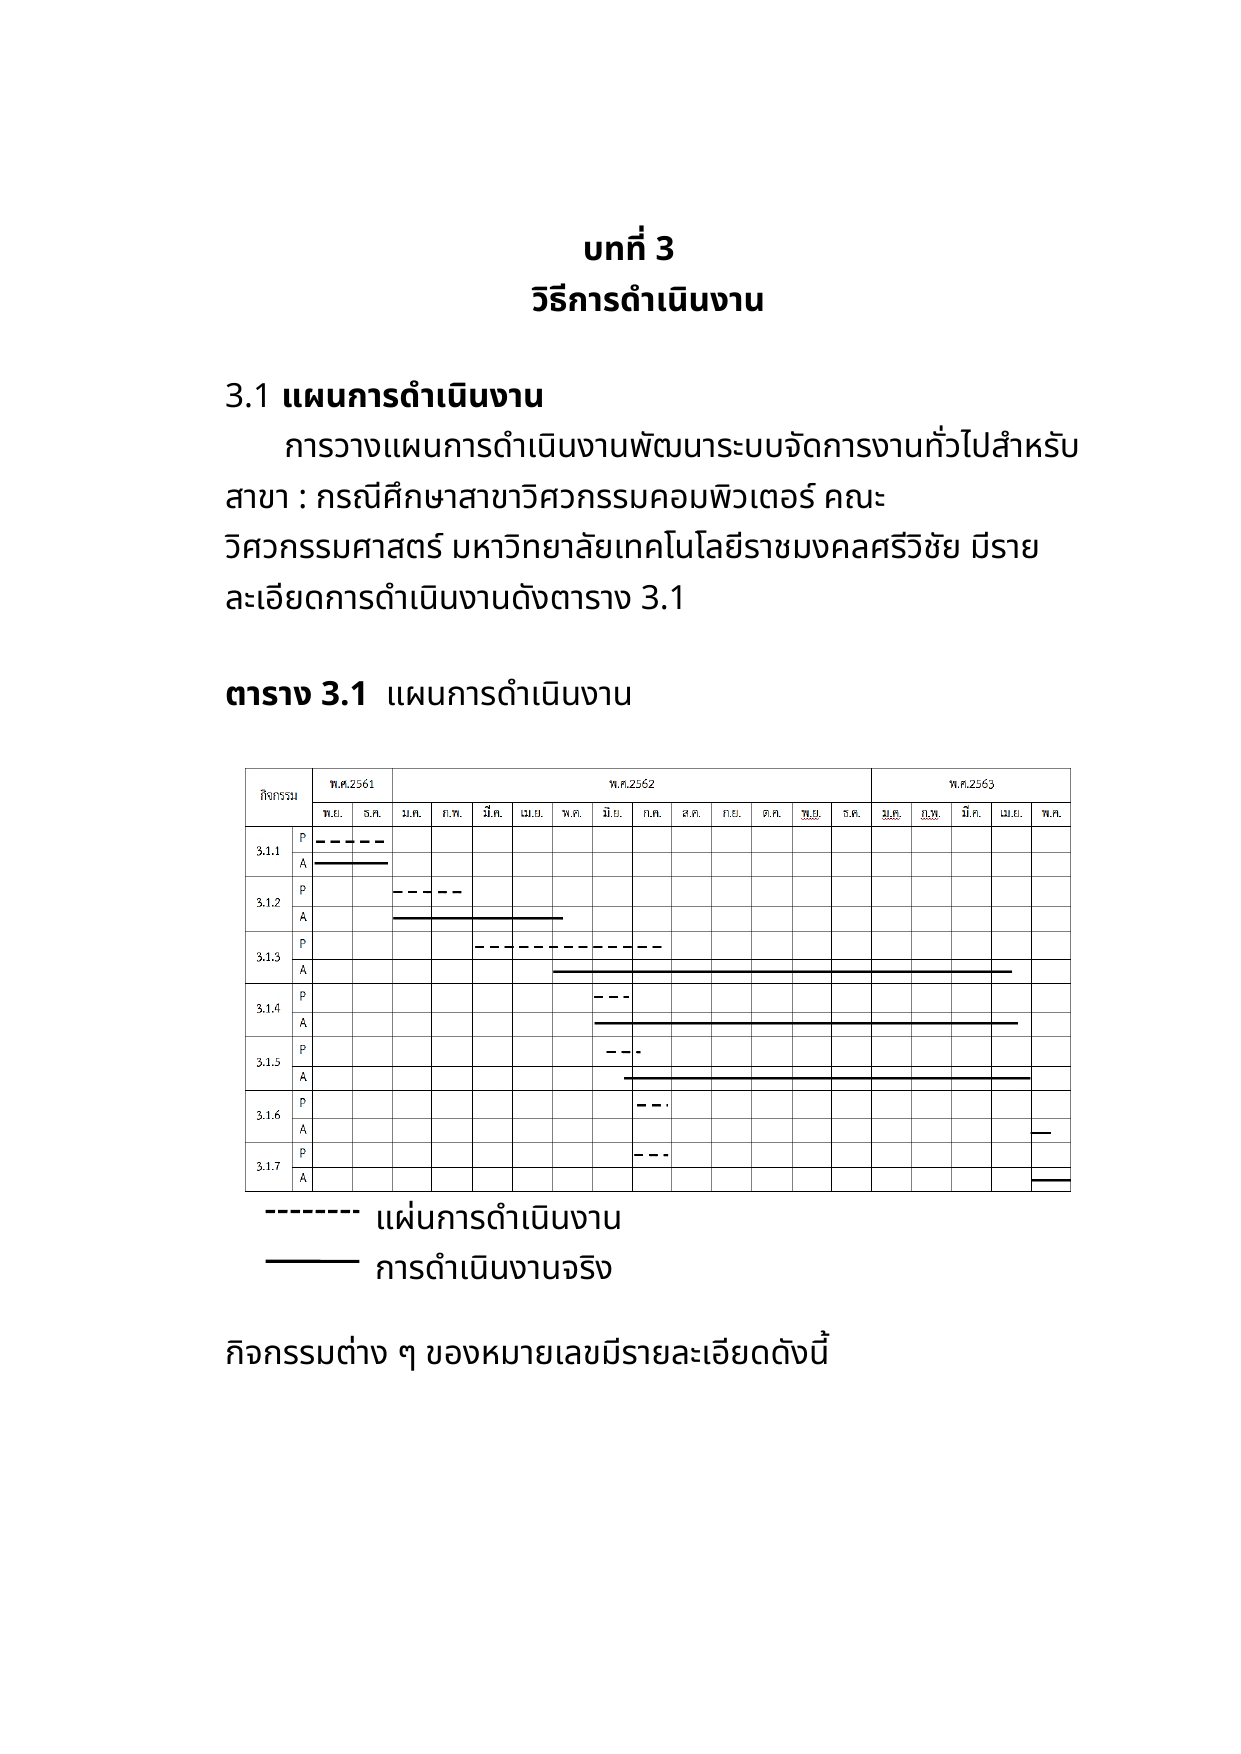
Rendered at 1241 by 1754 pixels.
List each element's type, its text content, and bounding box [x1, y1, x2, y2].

picture [243, 765, 1073, 1194]
text กิจกรรมต่าง ๆ ของหมายเลขมีรายละเอียดดังนี้ [225, 1329, 1090, 1379]
text การดำเนินงานจริง [300, 1244, 1090, 1295]
text แผ่นการดำเนินงาน [300, 1194, 1090, 1244]
subtitle แผนการดำเนินงาน [225, 371, 1090, 422]
subtitle วิธีการดำเนินงาน [206, 225, 1090, 326]
text การวางแผนการดำเนินงานพัฒนาระบบจัดการงานทั่วไปสำหรับสาขา : กรณีศึกษาสาขาวิศวกรรมคอมพิวเตอร์ คณะวิศวกรรมศาสตร์ มหาวิทยาลัยเทคโนโลยีราชมงคลศรีวิชัย มีรายละเอียดการดำเนินงานดังตาราง 3.1 [225, 422, 1090, 624]
